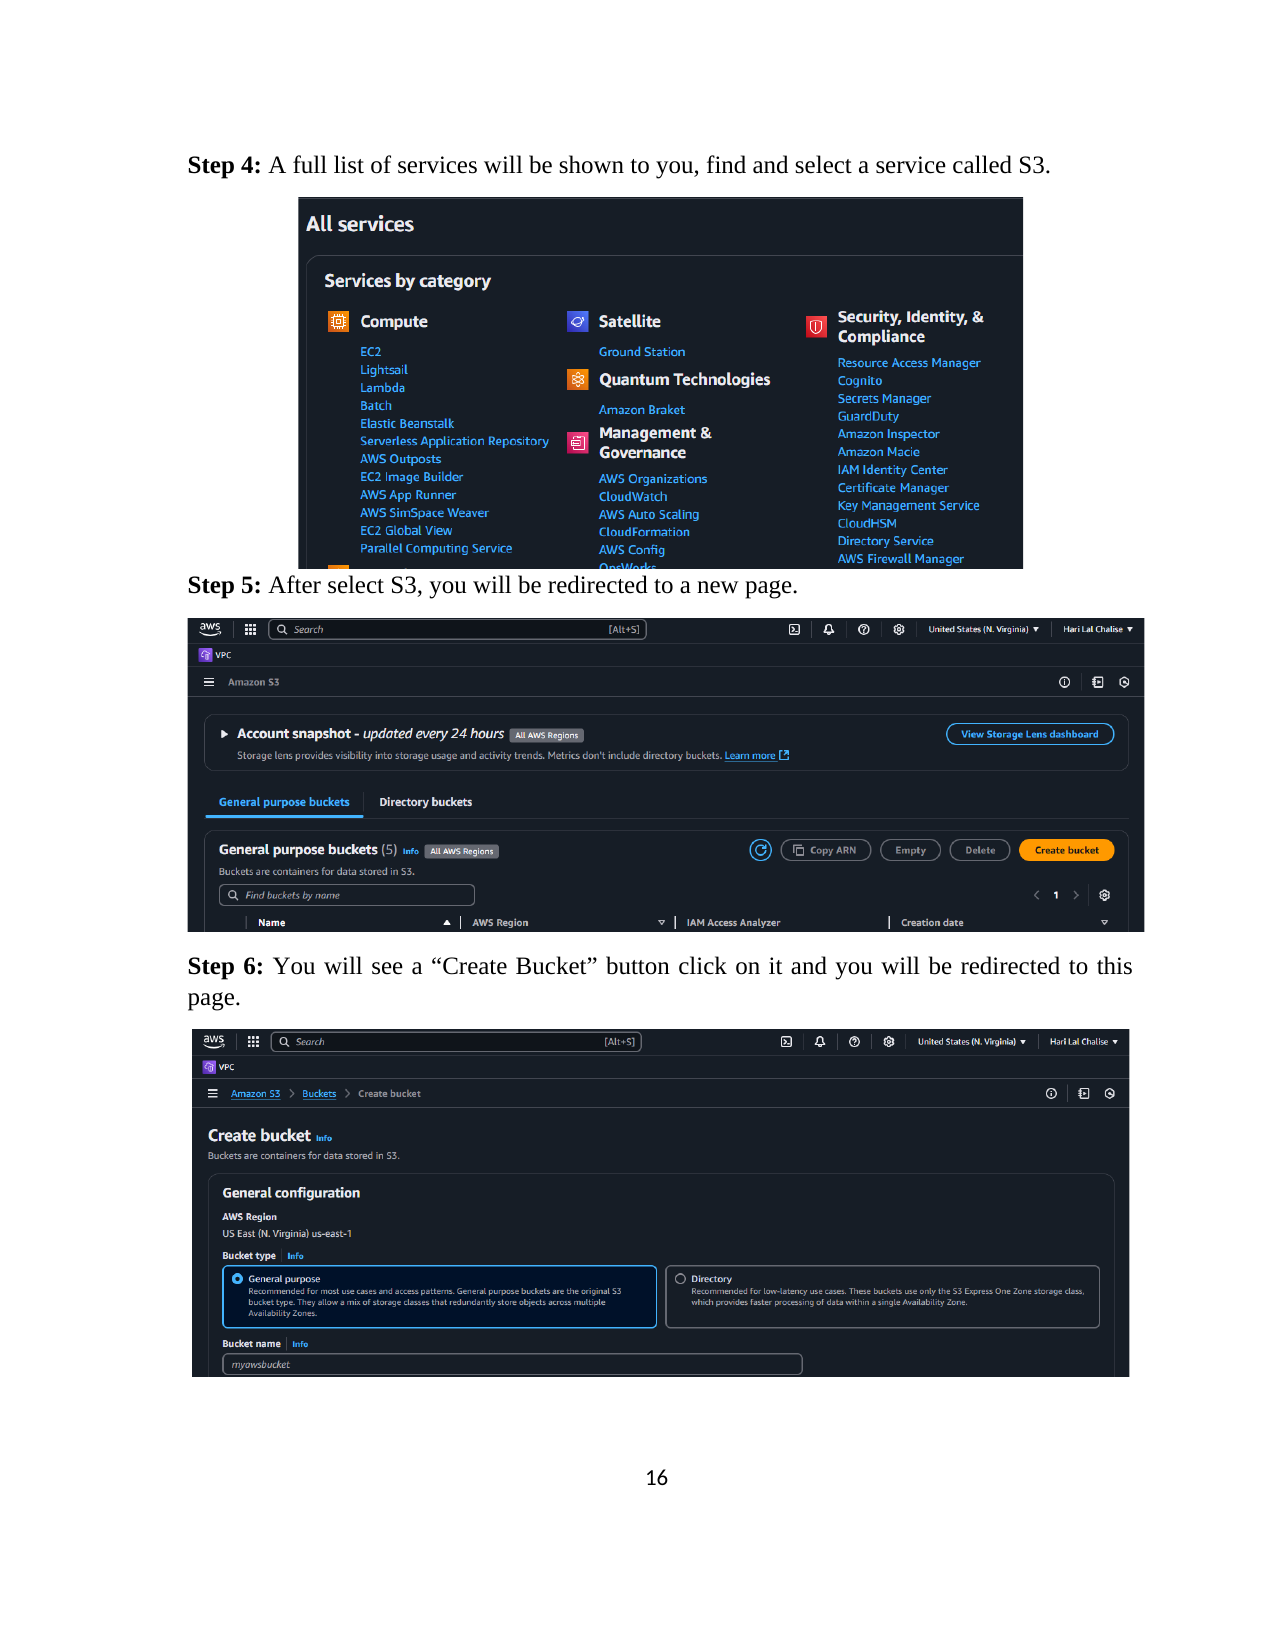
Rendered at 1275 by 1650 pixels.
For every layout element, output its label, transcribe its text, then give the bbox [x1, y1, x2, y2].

text Step 6: You will see a “Create Bucket” button click on it and you will be redirected to this page. [187, 951, 1134, 1011]
picture [187, 618, 1145, 932]
text Step 5: After select S3, you will be redirected to a new page. [187, 570, 1134, 599]
picture [192, 1029, 1130, 1377]
picture [298, 197, 1024, 569]
text Step 4: A full list of services will be shown to you, find and select a service called S3. [187, 150, 1134, 179]
